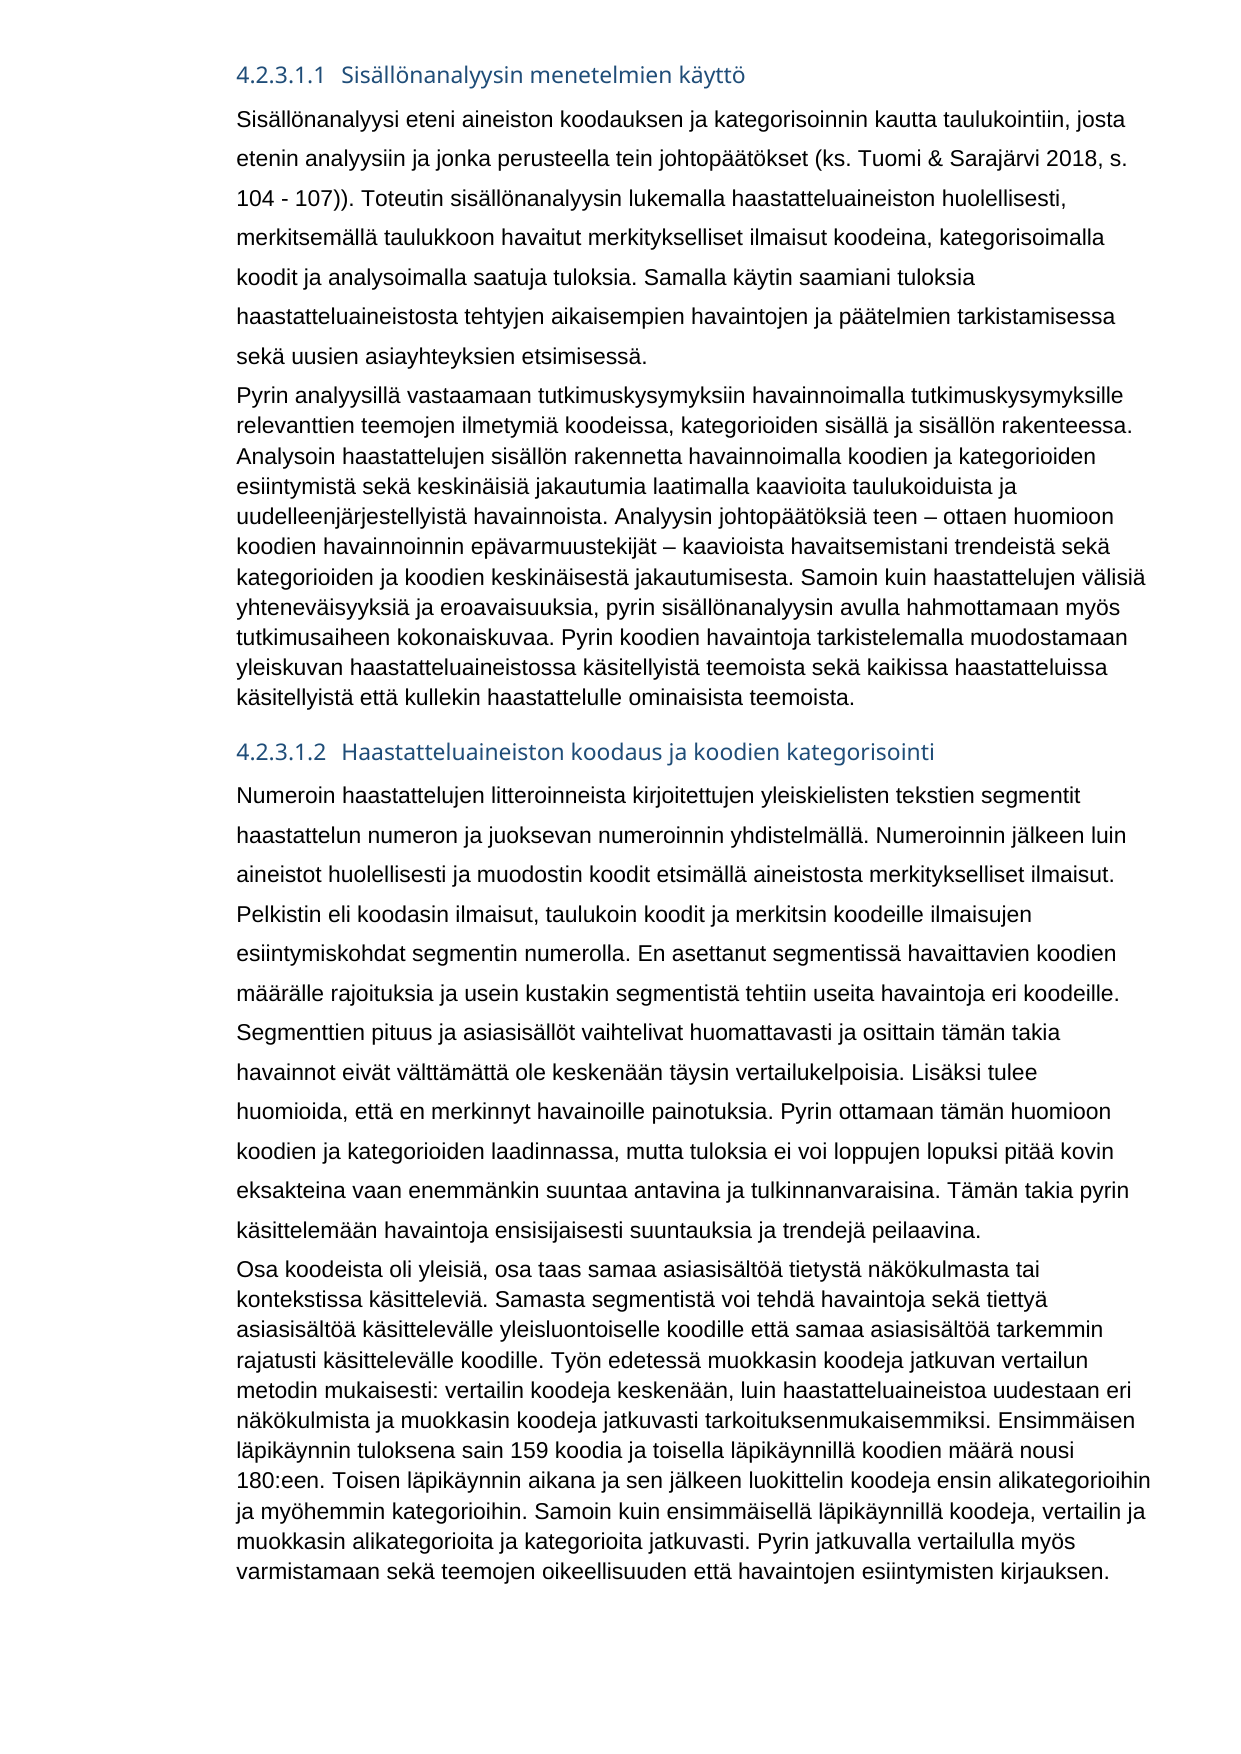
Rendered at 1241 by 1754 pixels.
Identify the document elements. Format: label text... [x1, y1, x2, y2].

subtitle Haastatteluaineiston koodaus ja koodien kategorisointi [236, 735, 1152, 767]
text Pyrin analyysillä vastaamaan tutkimuskysymyksiin havainnoimalla tutkimuskysymyksille relevanttien teemojen ilmetymiä koodeissa, kategorioiden sisällä ja sisällön rakenteessa. Analysoin haastattelujen sisällön rakennetta havainnoimalla koodien ja kategorioiden esiintymistä sekä keskinäisiä jakautumia laatimalla kaavioita taulukoiduista ja uudelleenjärjestellyistä havainnoista. Analyysin johtopäätöksiä teen – ottaen huomioon koodien havainnoinnin epävarmuustekijät – kaavioista havaitsemistani trendeistä sekä kategorioiden ja koodien keskinäisestä jakautumisesta. Samoin kuin haastattelujen välisiä yhteneväisyyksiä ja eroavaisuuksia, pyrin sisällönanalyysin avulla hahmottamaan myös tutkimusaiheen kokonaiskuvaa. Pyrin koodien havaintoja tarkistelemalla muodostamaan yleiskuvan haastatteluaineistossa käsitellyistä teemoista sekä kaikissa haastatteluissa käsitellyistä että kullekin haastattelulle ominaisista teemoista. [236, 382, 1152, 711]
subtitle Sisällönanalyysin menetelmien käyttö [236, 59, 1152, 90]
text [236, 1256, 1152, 1584]
